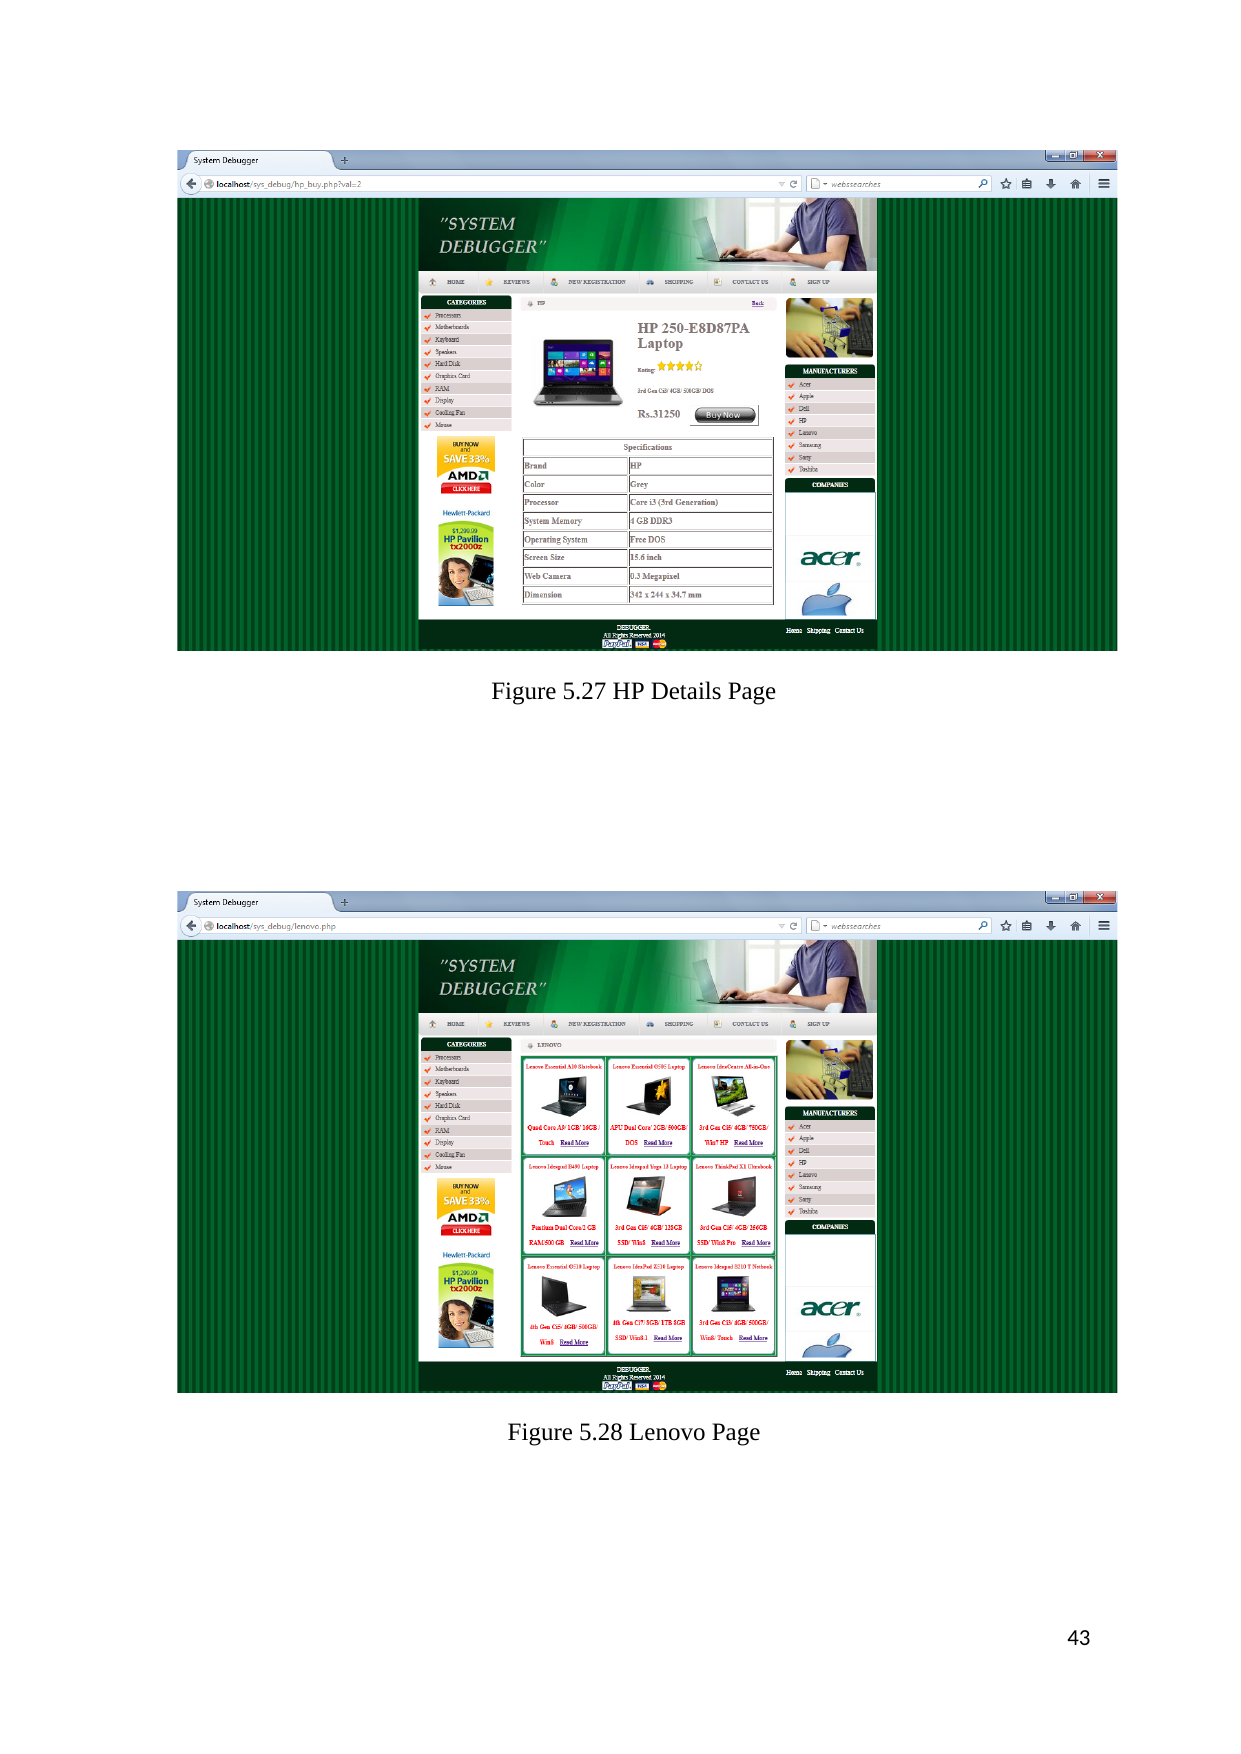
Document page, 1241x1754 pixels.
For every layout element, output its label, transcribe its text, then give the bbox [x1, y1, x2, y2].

picture [177, 150, 1118, 651]
text Figure 5.27 HP Details Page [177, 676, 1090, 705]
text Figure 5.28 Lenovo Page [177, 1417, 1090, 1446]
picture [177, 891, 1118, 1393]
